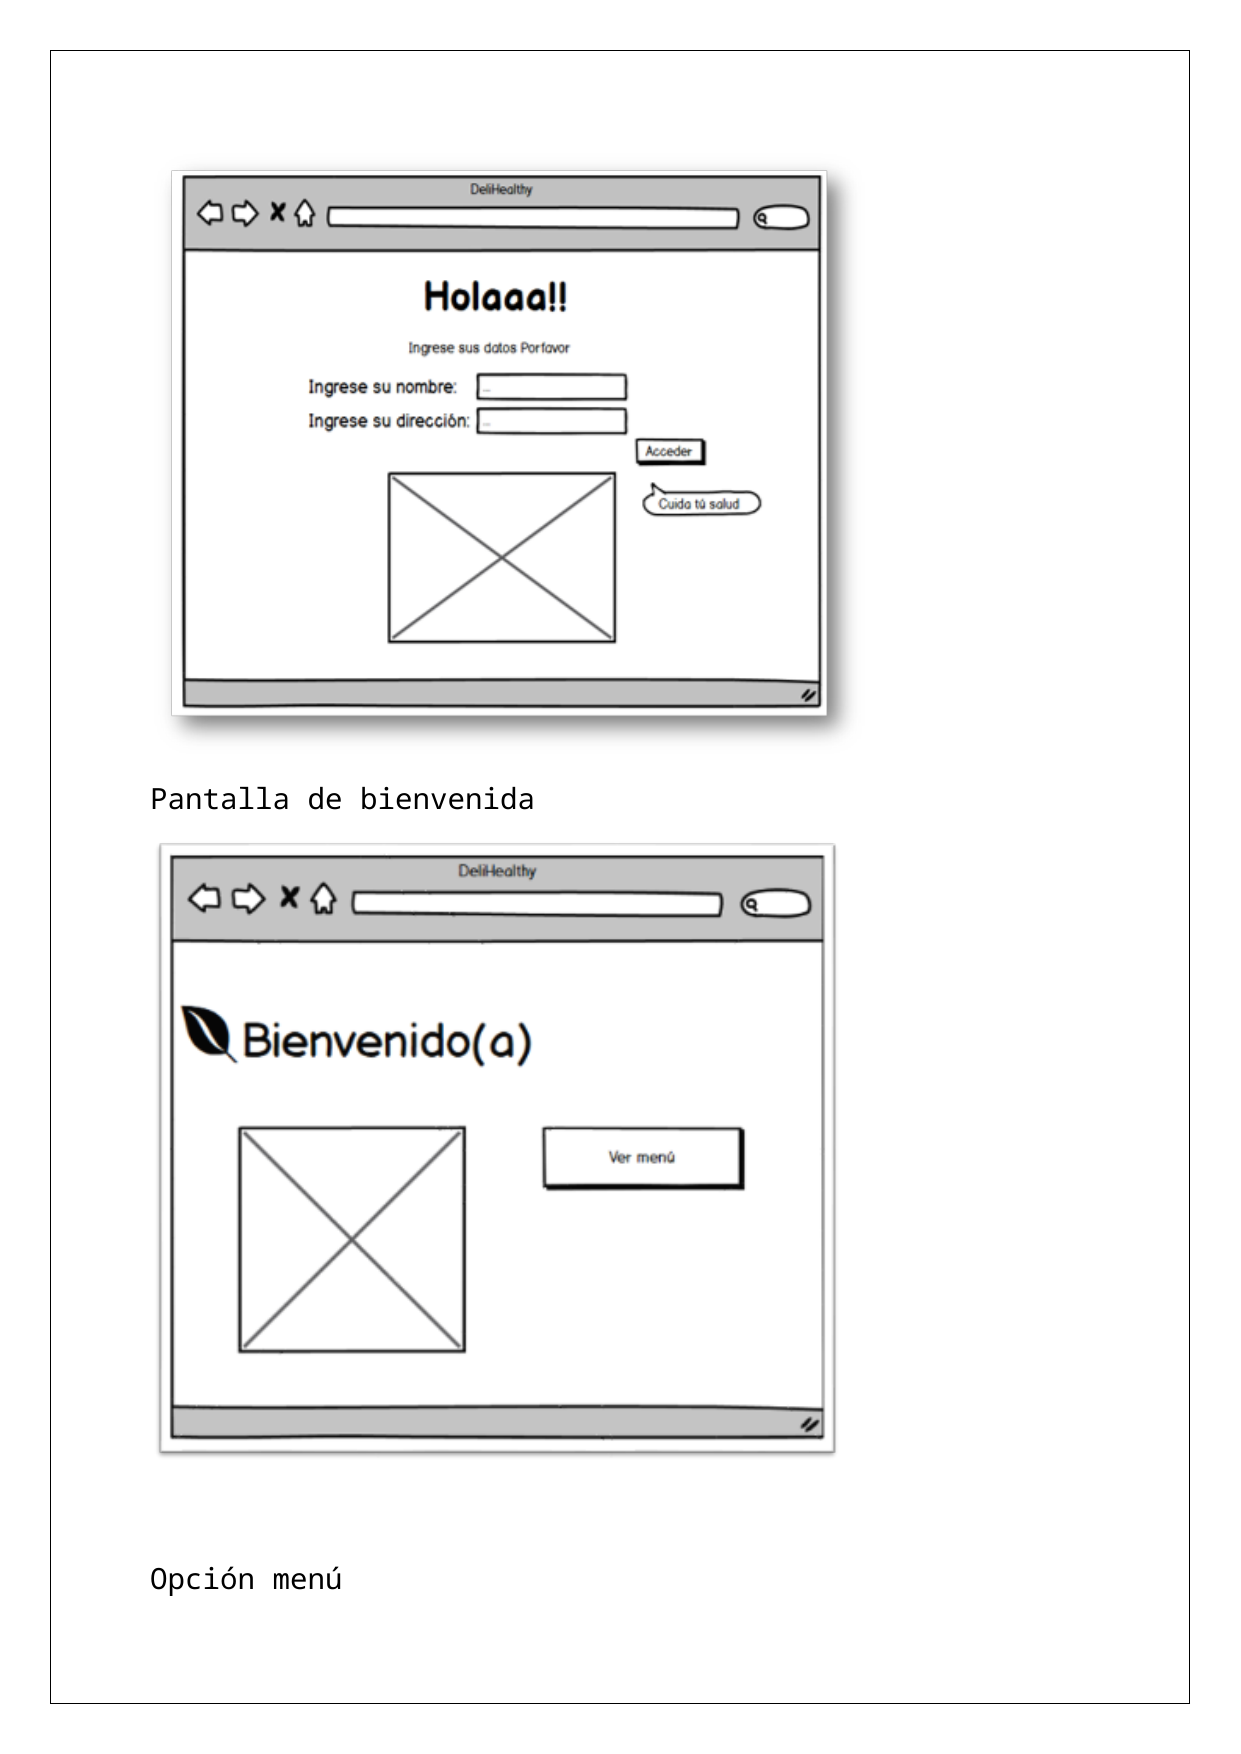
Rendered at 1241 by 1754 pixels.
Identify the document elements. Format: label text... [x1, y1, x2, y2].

text Opción menú [150, 1558, 1090, 1598]
text Pantalla de bienvenida [150, 778, 1090, 818]
picture [150, 837, 844, 1465]
picture [150, 150, 871, 760]
